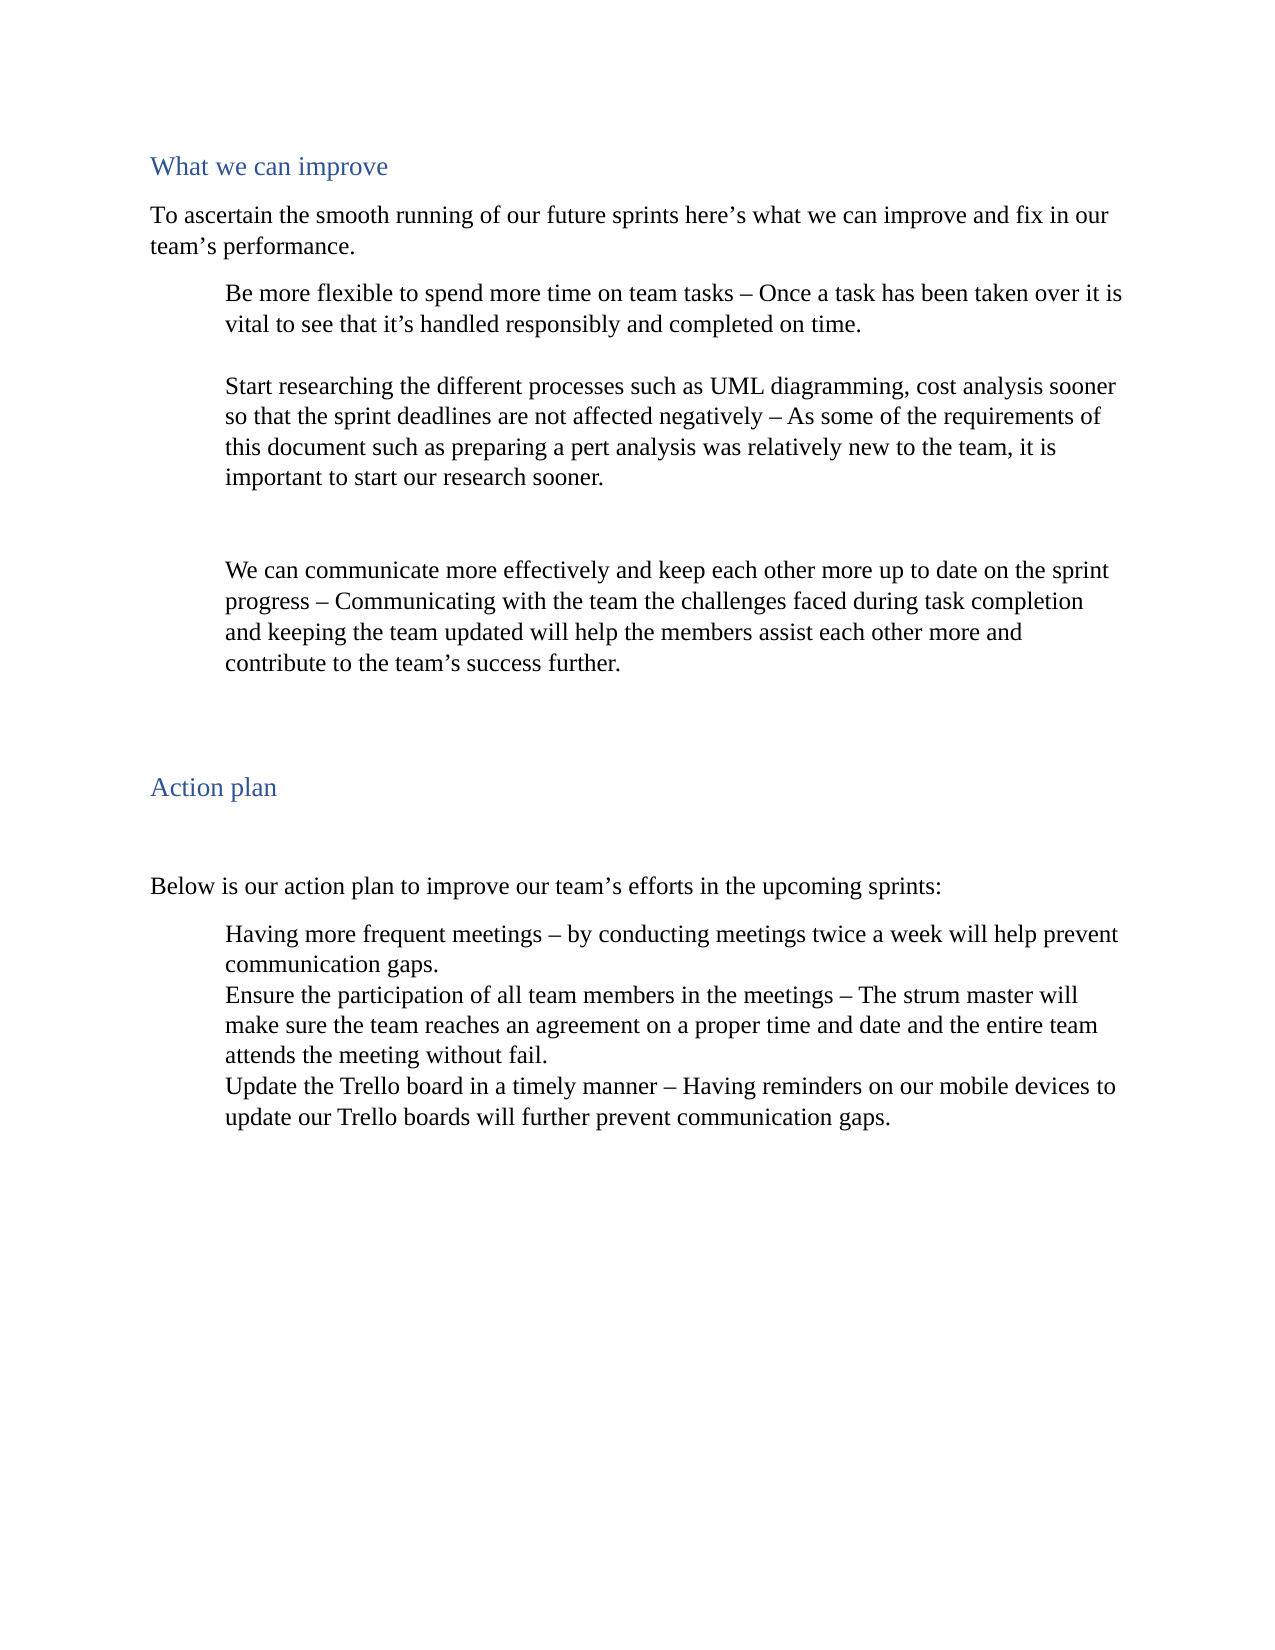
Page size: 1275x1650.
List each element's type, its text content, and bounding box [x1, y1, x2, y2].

text To ascertain the smooth running of our future sprints here’s what we can improve and fix in our team’s performance. [150, 200, 1158, 260]
list Be more flexible to spend more time on team tasks – Once a task has been taken over it is vital to see that it’s handled responsibly and completed on time. [187, 278, 1123, 338]
text What we can improve [150, 150, 1158, 181]
list Having more frequent meetings – by conducting meetings twice a week will help prevent communication gaps. [187, 919, 1119, 978]
list Start researching the different processes such as UML diagramming, cost analysis sooner so that the sprint deadlines are not affected negatively – As some of the requirements of this document such as preparing a pert analysis was relatively new to the team, it is important to start our research sooner. [187, 371, 1118, 491]
list Update the Trello board in a timely manner – Having reminders on our mobile devices to update our Trello boards will further prevent communication gaps. [187, 1071, 1117, 1131]
text Action plan [150, 771, 1158, 802]
list We can communicate more effectively and keep each other more up to date on the sprint progress – Communicating with the team the challenges faced during task completion and keeping the team updated will help the members assist each other more and contribute to the team’s success further. [187, 555, 1111, 677]
text Below is our action plan to improve our team’s efforts in the upcoming sprints: [150, 871, 1158, 899]
list Ensure the participation of all team members in the meetings – The strum master will make sure the team reaches an agreement on a proper time and date and the entire team attends the meeting without fail. [187, 980, 1098, 1069]
